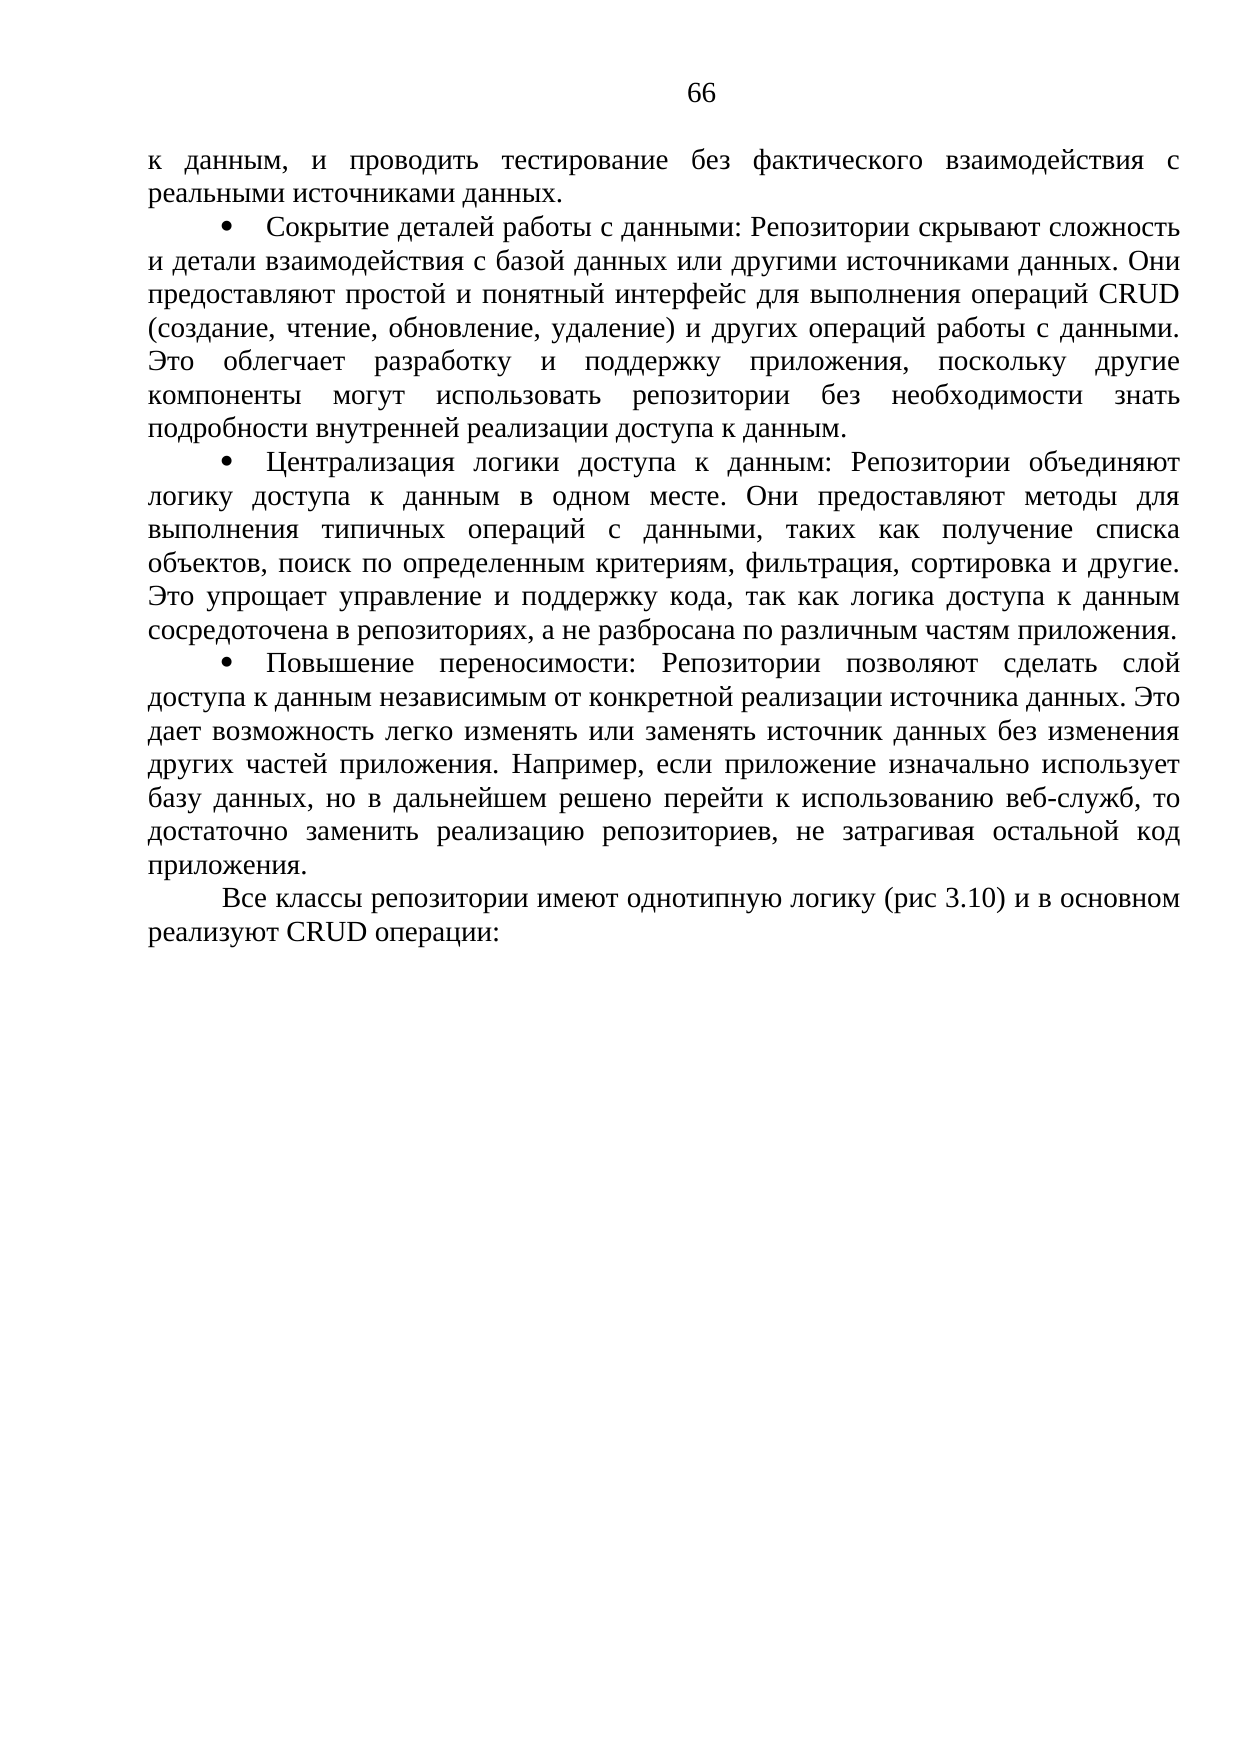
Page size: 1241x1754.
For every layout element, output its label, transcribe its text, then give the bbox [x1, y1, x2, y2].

list Повышение переносимости: Репозитории позволяют сделать слой доступа к данным независимым от конкретной реализации источника данных. Это дает возможность легко изменять или заменять источник данных без изменения других частей приложения. Например, если приложение изначально использует базу данных, но в дальнейшем решено перейти к использованию веб-служб, то достаточно заменить реализацию репозиториев, не затрагивая остальной код приложения. [148, 645, 1181, 880]
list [148, 142, 1181, 209]
list Сокрытие деталей работы с данными: Репозитории скрывают сложность и детали взаимодействия с базой данных или другими источниками данных. Они предоставляют простой и понятный интерфейс для выполнения операций CRUD (создание, чтение, обновление, удаление) и других операций работы с данными. Это облегчает разработку и поддержку приложения, поскольку другие компоненты могут использовать репозитории без необходимости знать подробности внутренней реализации доступа к данным. [148, 209, 1181, 444]
list Централизация логики доступа к данным: Репозитории объединяют логику доступа к данным в одном месте. Они предоставляют методы для выполнения типичных операций с данными, таких как получение списка объектов, поиск по определенным критериям, фильтрация, сортировка и другие. Это упрощает управление и поддержку кода, так как логика доступа к данным сосредоточена в репозиториях, а не разбросана по различным частям приложения. [148, 444, 1181, 645]
text Все классы репозитории имеют однотипную логику (рис 3.10) и в основном реализуют CRUD операции: [148, 880, 1181, 947]
